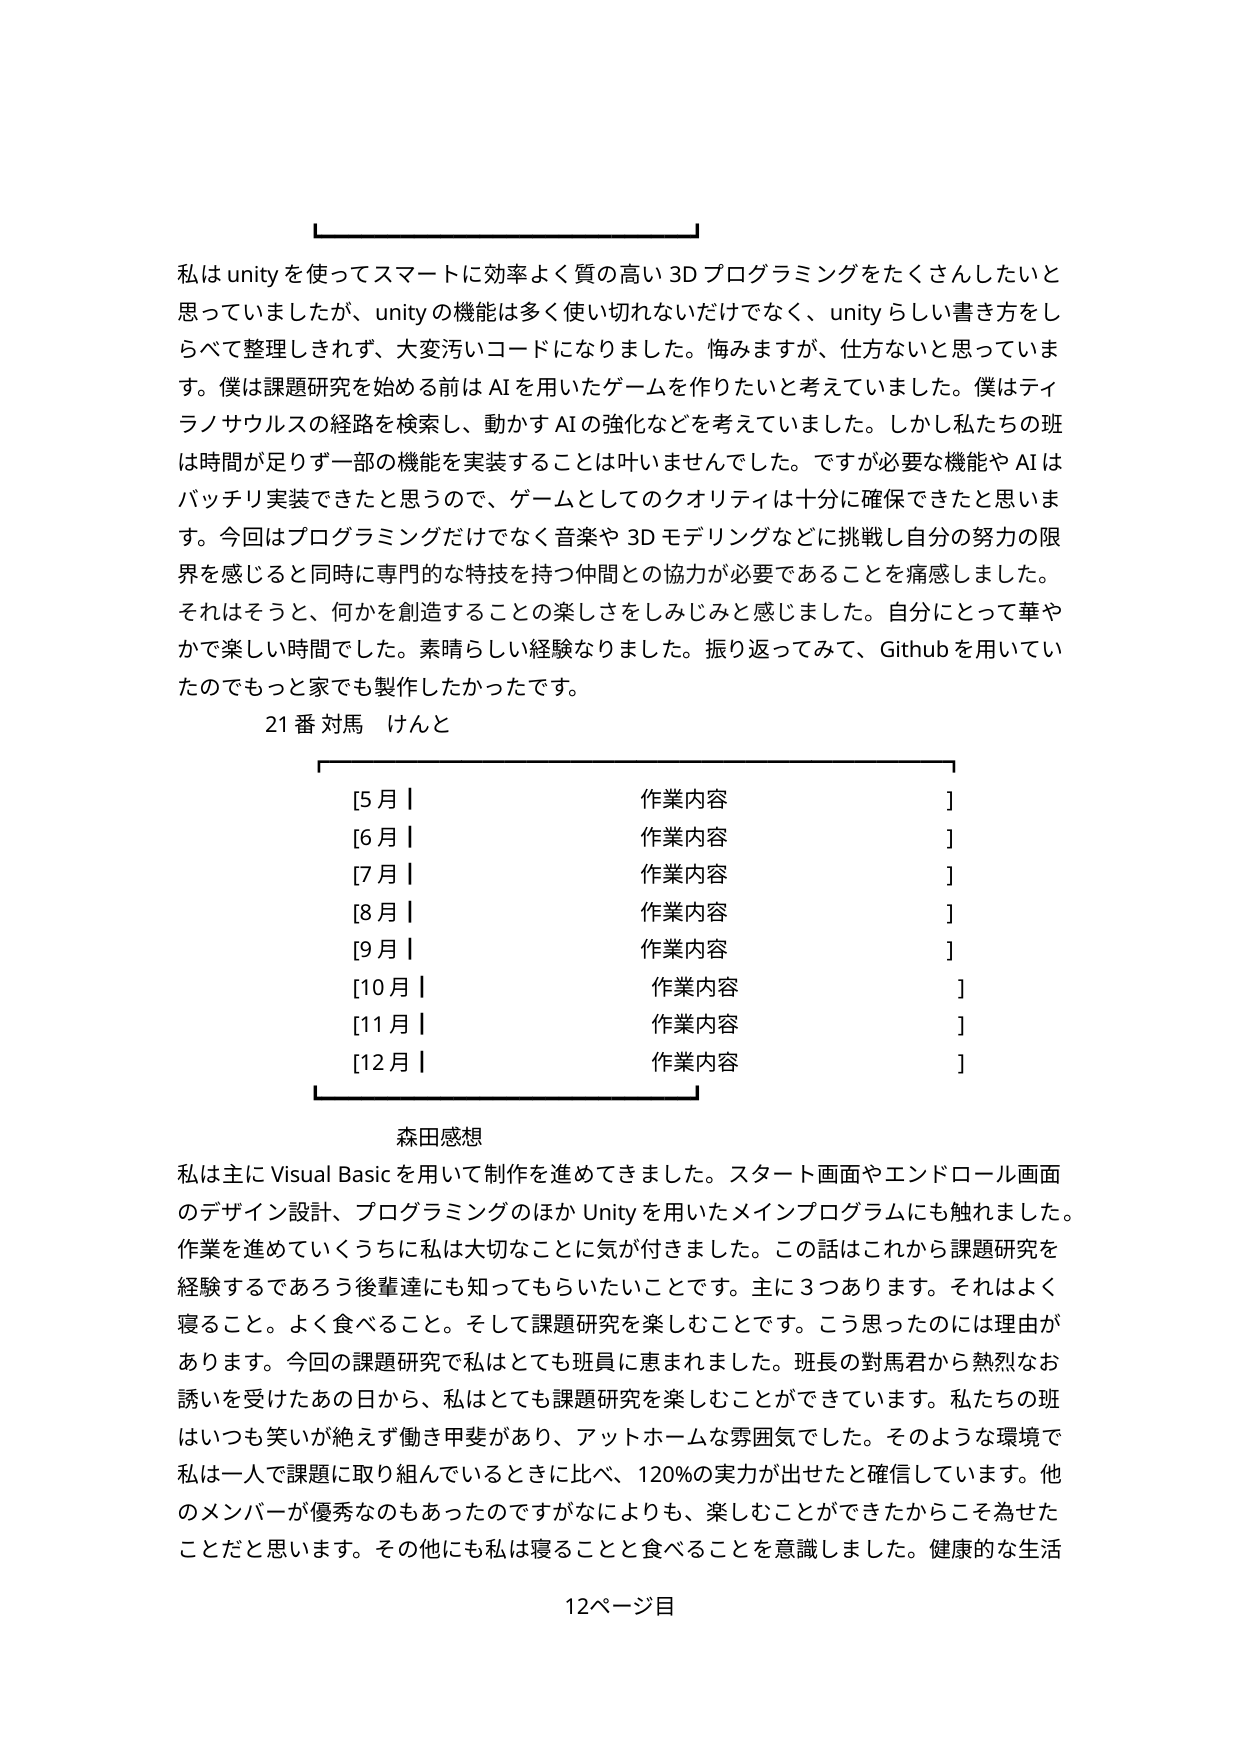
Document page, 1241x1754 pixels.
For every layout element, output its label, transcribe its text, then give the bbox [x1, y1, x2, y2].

text [10月┃ 作業内容 ] [177, 967, 1063, 1004]
text [11月┃ 作業内容 ] [177, 1004, 1063, 1042]
text [6 月┃ 作業内容 ] [177, 817, 1063, 854]
text [8 月┃ 作業内容 ] [177, 892, 1063, 929]
text [5 月┃ 作業内容 ] [177, 779, 1063, 817]
text 21番 対馬 けんと [177, 704, 1063, 742]
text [177, 1154, 1063, 1567]
text ┗━━━━━━━━━━━━━━━━━━━━━━━━━━━━┛ [265, 1079, 1063, 1117]
text 私はunityを使ってスマートに効率よく質の高い3Dプログラミングをたくさんしたいと思っていましたが、unityの機能は多く使い切れないだけでなく、unityらしい書き方をしらべて整理しきれず、大変汚いコードになりました。悔みますが、仕方ないと思っています。僕は課題研究を始める前はAIを用いたゲームを作りたいと考えていました。僕はティラノサウルスの経路を検索し、動かすAIの強化などを考えていました。しかし私たちの班は時間が足りず一部の機能を実装することは叶いませんでした。ですが必要な機能やAIはバッチリ実装できたと思うので、ゲームとしてのクオリティは十分に確保できたと思います。今回はプログラミングだけでなく音楽や3Dモデリングなどに挑戦し自分の努力の限界を感じると同時に専門的な特技を持つ仲間との協力が必要であることを痛感しました。それはそうと、何かを創造することの楽しさをしみじみと感じました。自分にとって華やかで楽しい時間でした。素晴らしい経験なりました。振り返ってみて、Githubを用いていたのでもっと家でも製作したかったです。 [177, 254, 1063, 704]
text [7 月┃ 作業内容 ] [177, 854, 1063, 892]
text ┗━━━━━━━━━━━━━━━━━━━━━━━━━━━━┛ [265, 217, 1063, 254]
text 森田感想 [177, 1117, 1063, 1154]
text [9 月┃ 作業内容 ] [177, 929, 1063, 967]
text [12月┃ 作業内容 ] [177, 1042, 1063, 1079]
text ┏━━━━━━━━━━━━━━━━━━━━━━━━━━━━┓ [177, 742, 1063, 779]
